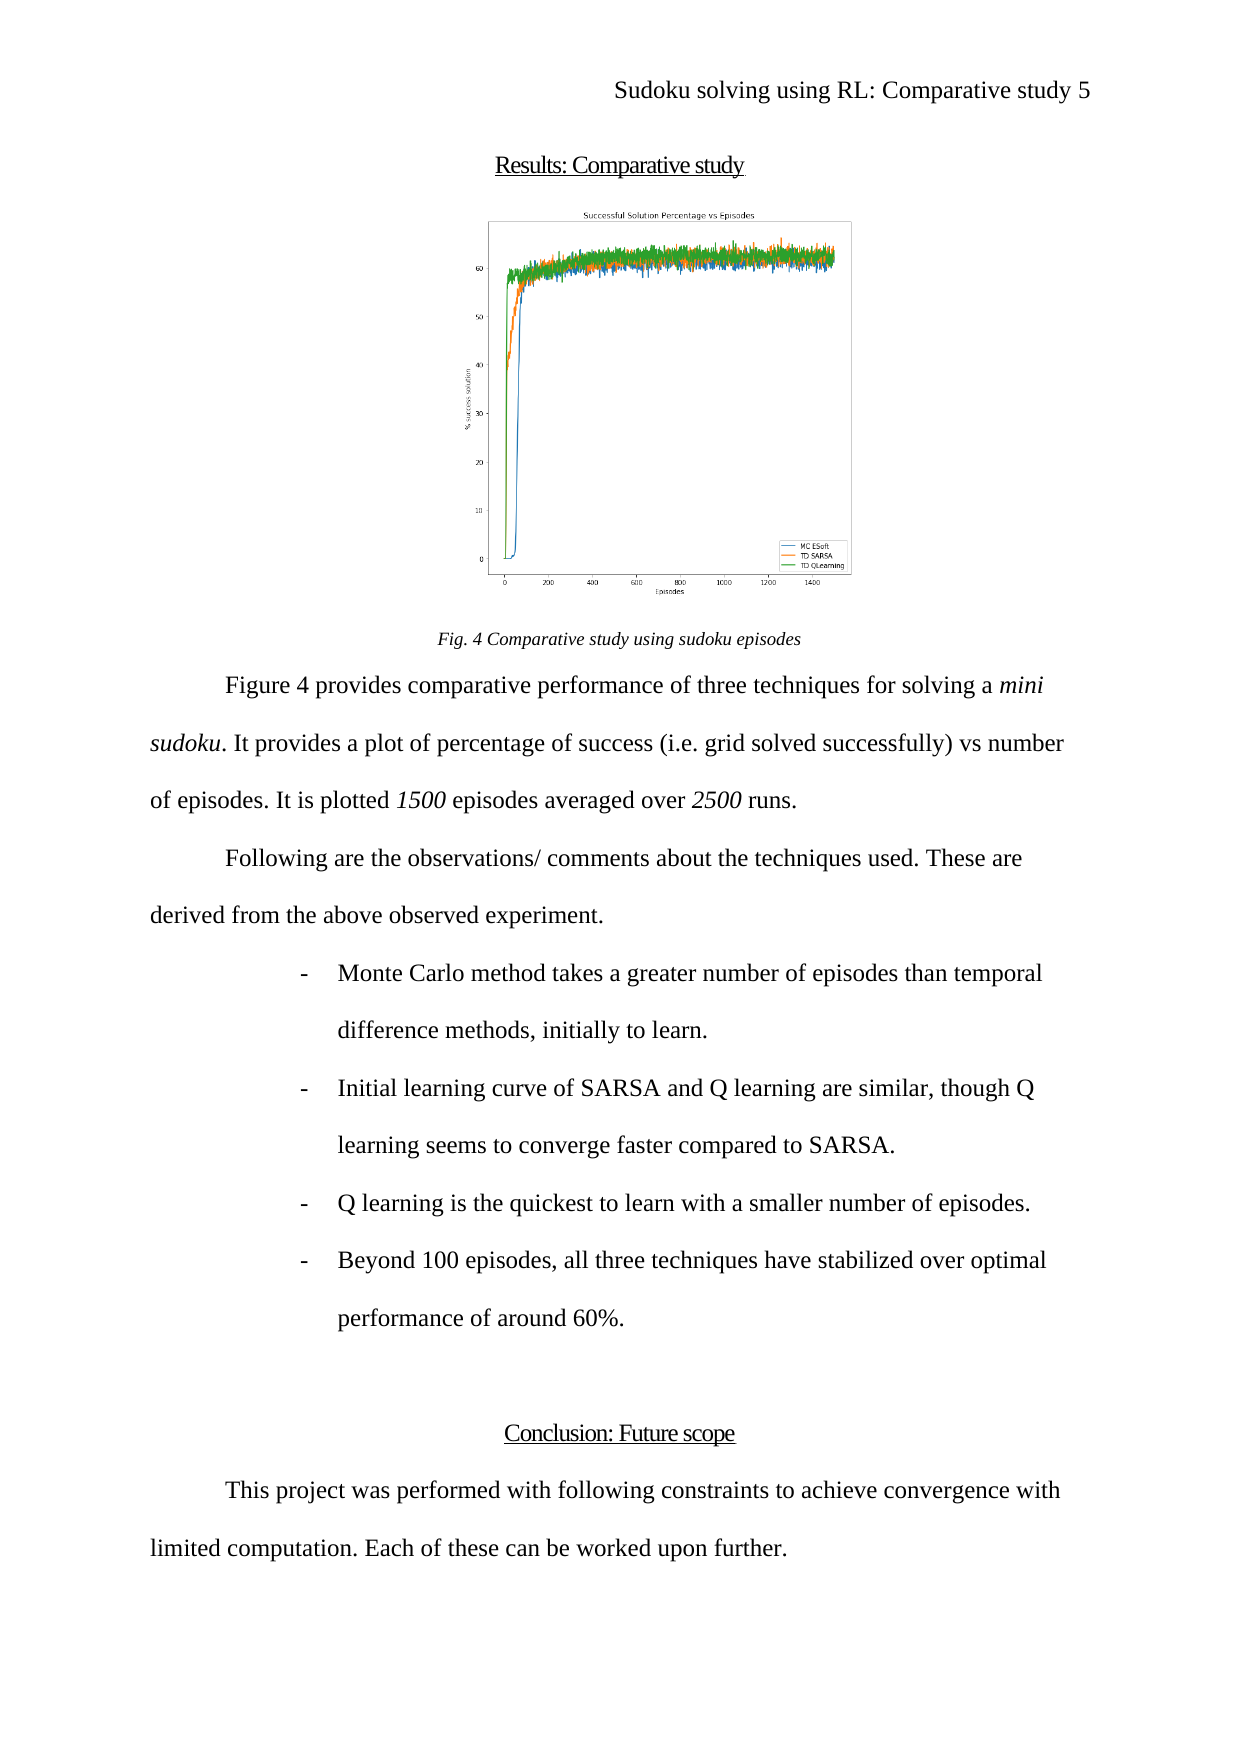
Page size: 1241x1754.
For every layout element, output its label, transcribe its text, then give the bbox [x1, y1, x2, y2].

title Results: Comparative study [150, 150, 1090, 179]
text Fig. 4 Comparative study using sudoku episodes [150, 628, 1090, 649]
list Initial learning curve of SARSA and Q learning are similar, though Q learning seems to converge faster compared to SARSA. [300, 1073, 1090, 1159]
list Monte Carlo method takes a greater number of episodes than temporal difference methods, initially to learn. [300, 958, 1090, 1044]
text This project was performed with following constraints to achieve convergence with limited computation. Each of these can be worked upon further. [150, 1475, 1090, 1561]
title Conclusion: Future scope [150, 1418, 1090, 1446]
picture [461, 207, 854, 599]
list Beyond 100 episodes, all three techniques have stabilized over optimal performance of around 60%. [300, 1245, 1090, 1331]
text Figure 4 provides comparative performance of three techniques for solving a mini sudoku. It provides a plot of percentage of success (i.e. grid solved successfully) vs number of episodes. It is plotted 1500 episodes averaged over 2500 runs. [150, 670, 1090, 814]
text Following are the observations/ comments about the techniques used. These are derived from the above observed experiment. [150, 843, 1090, 929]
list Q learning is the quickest to learn with a smaller number of episodes. [300, 1188, 1090, 1216]
